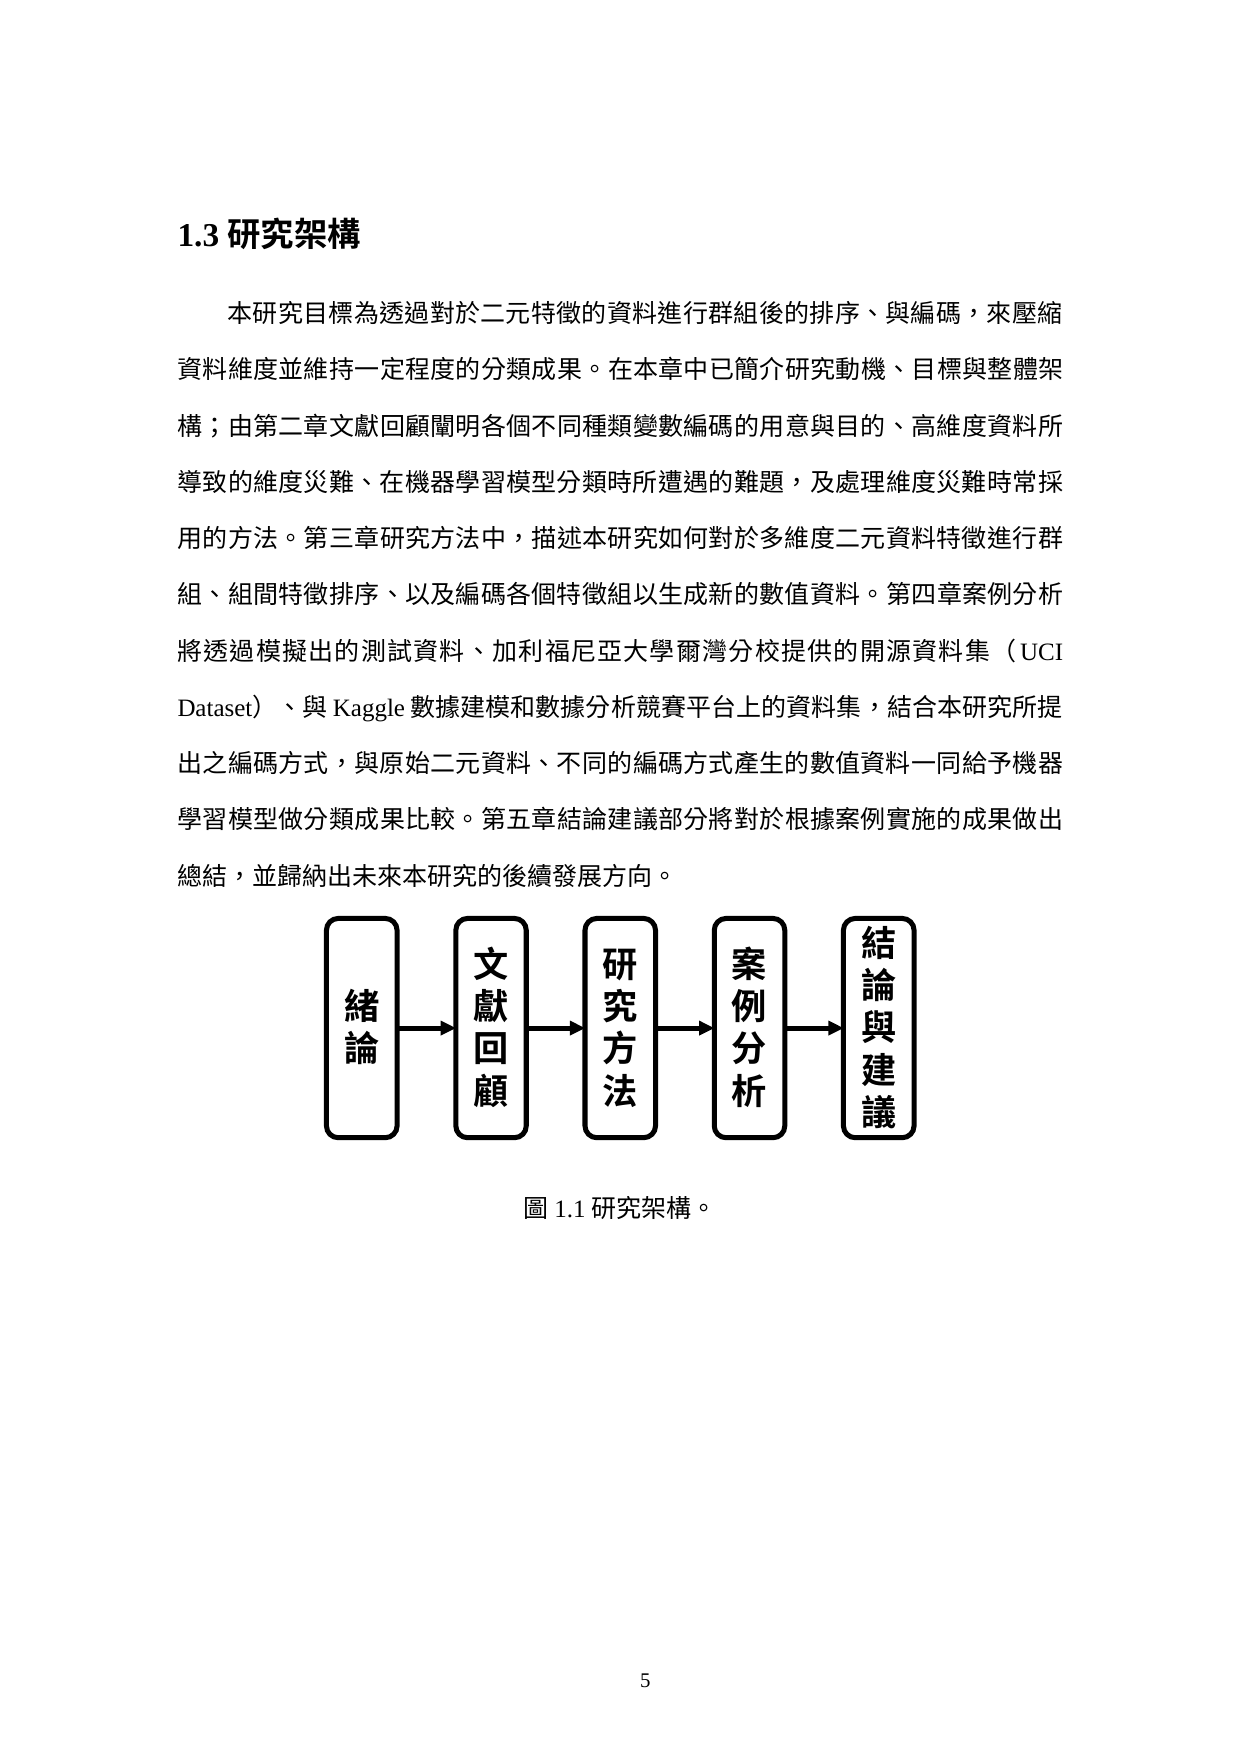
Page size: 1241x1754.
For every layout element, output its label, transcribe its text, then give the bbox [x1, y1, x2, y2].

text 本研究目標為透過對於二元特徵的資料進行群組後的排序、與編碼，來壓縮資料維度並維持一定程度的分類成果。在本章中已簡介研究動機、目標與整體架構；由第二章文獻回顧闡明各個不同種類變數編碼的用意與目的、高維度資料所導致的維度災難、在機器學習模型分類時所遭遇的難題，及處理維度災難時常採用的方法。第三章研究方法中，描述本研究如何對於多維度二元資料特徵進行群組、組間特徵排序、以及編碼各個特徵組以生成新的數值資料。第四章案例分析將透過模擬出的測試資料、加利福尼亞大學爾灣分校提供的開源資料集（UCI Dataset）、與Kaggle數據建模和數據分析競賽平台上的資料集，結合本研究所提出之編碼方式，與原始二元資料、不同的編碼方式產生的數值資料一同給予機器學習模型做分類成果比較。第五章結論建議部分將對於根據案例實施的成果做出總結，並歸納出未來本研究的後續發展方向。 [177, 293, 1063, 893]
subtitle 研究架構 [177, 194, 1063, 269]
text 圖 1.1 研究架構。 [177, 1188, 1063, 1226]
